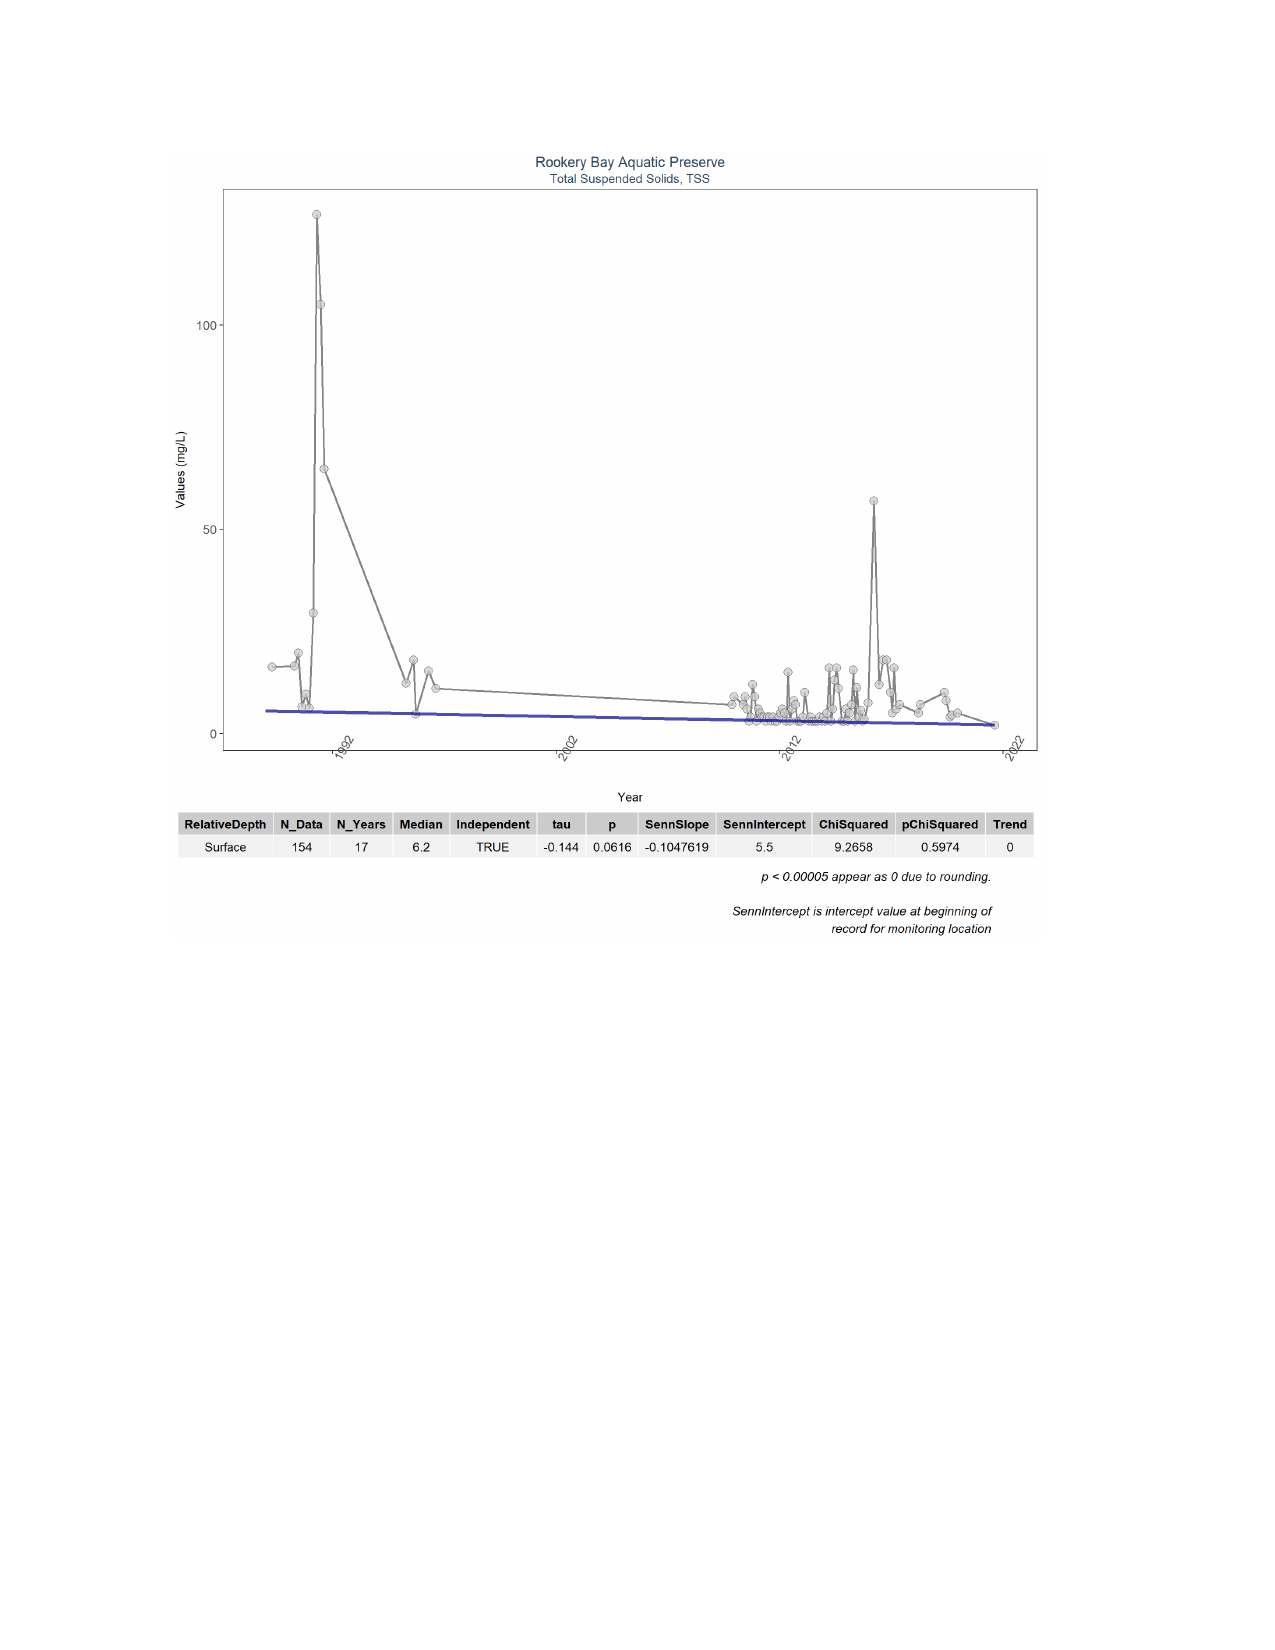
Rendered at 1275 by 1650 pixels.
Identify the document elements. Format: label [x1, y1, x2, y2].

picture [168, 150, 1044, 938]
